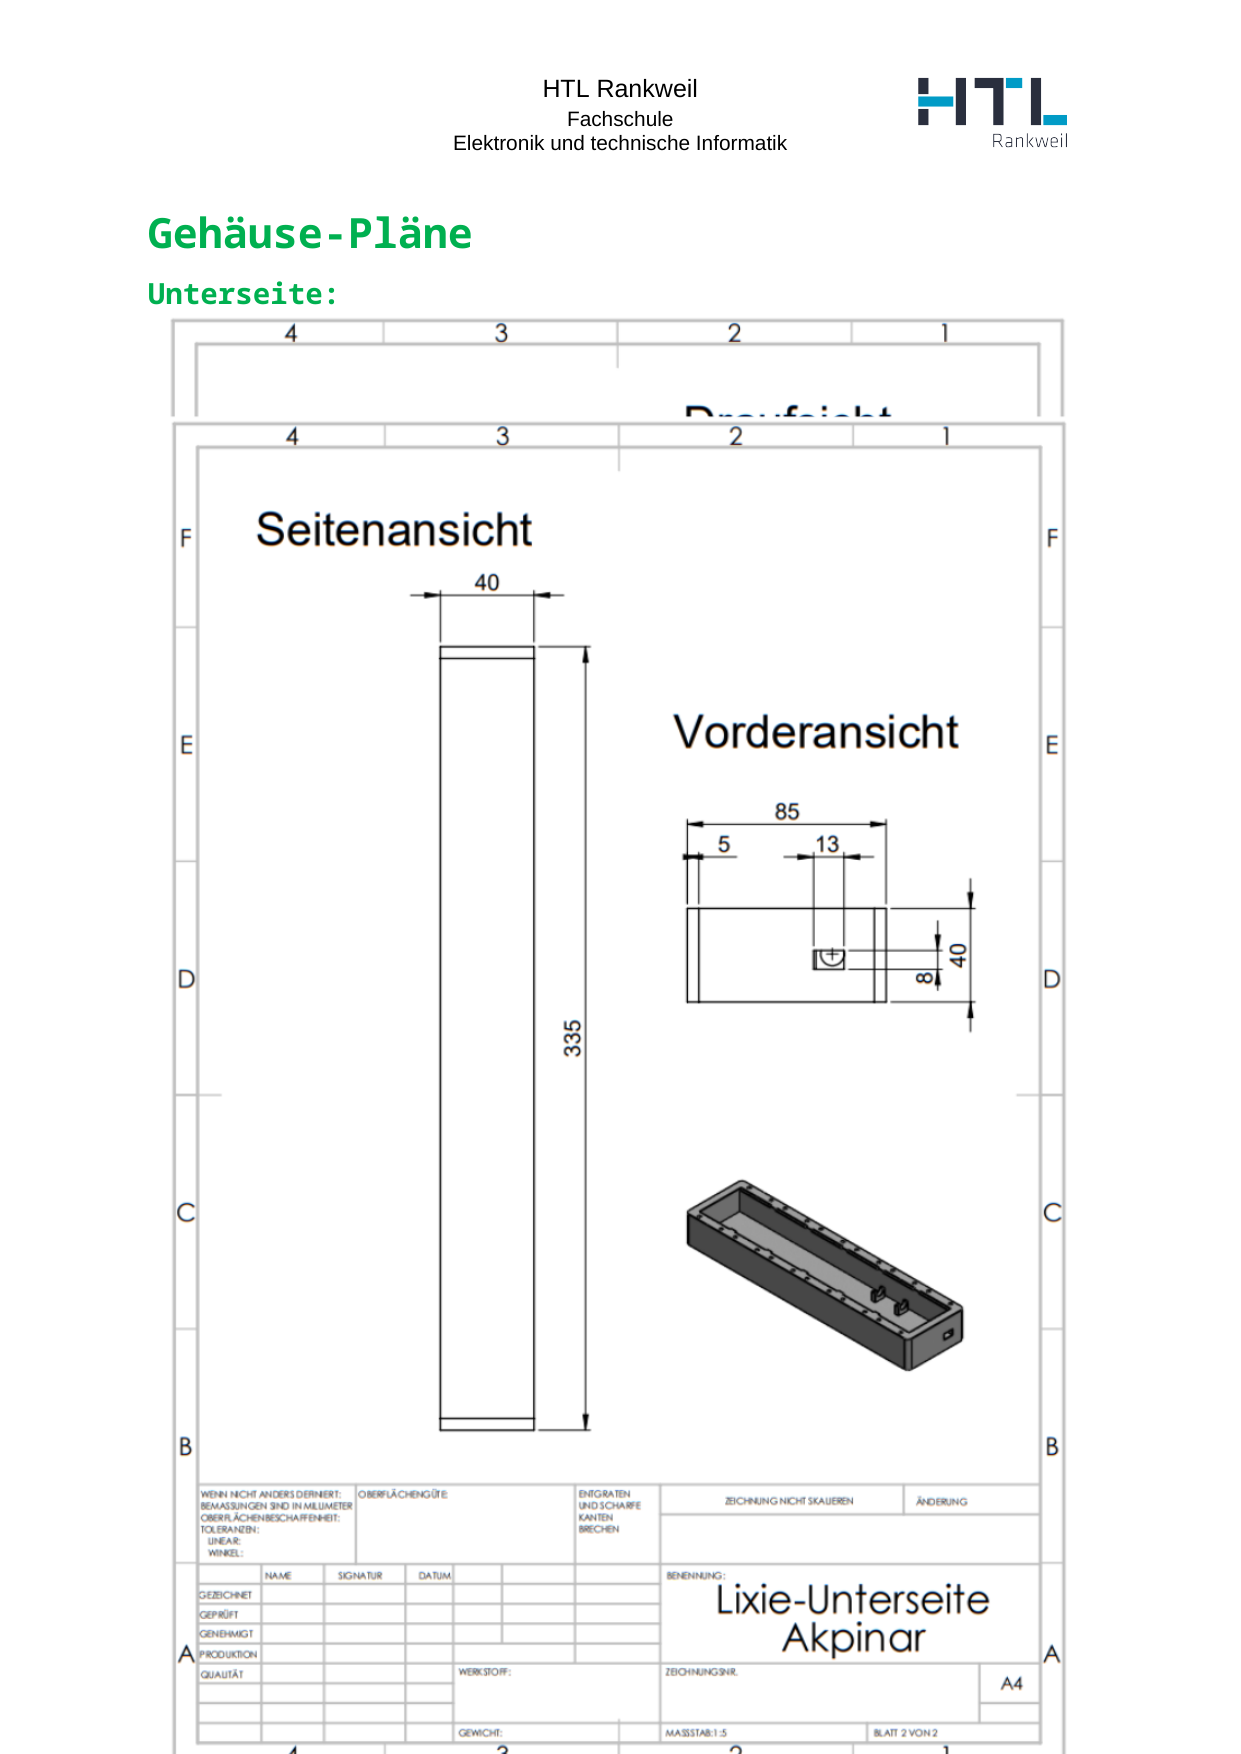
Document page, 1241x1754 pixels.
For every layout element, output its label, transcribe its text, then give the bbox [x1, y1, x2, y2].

picture [149, 316, 1071, 417]
picture [148, 418, 1072, 1754]
subtitle Gehäuse-Pläne [148, 204, 1093, 261]
subtitle Unterseite: [148, 273, 1093, 313]
picture [910, 70, 1076, 152]
